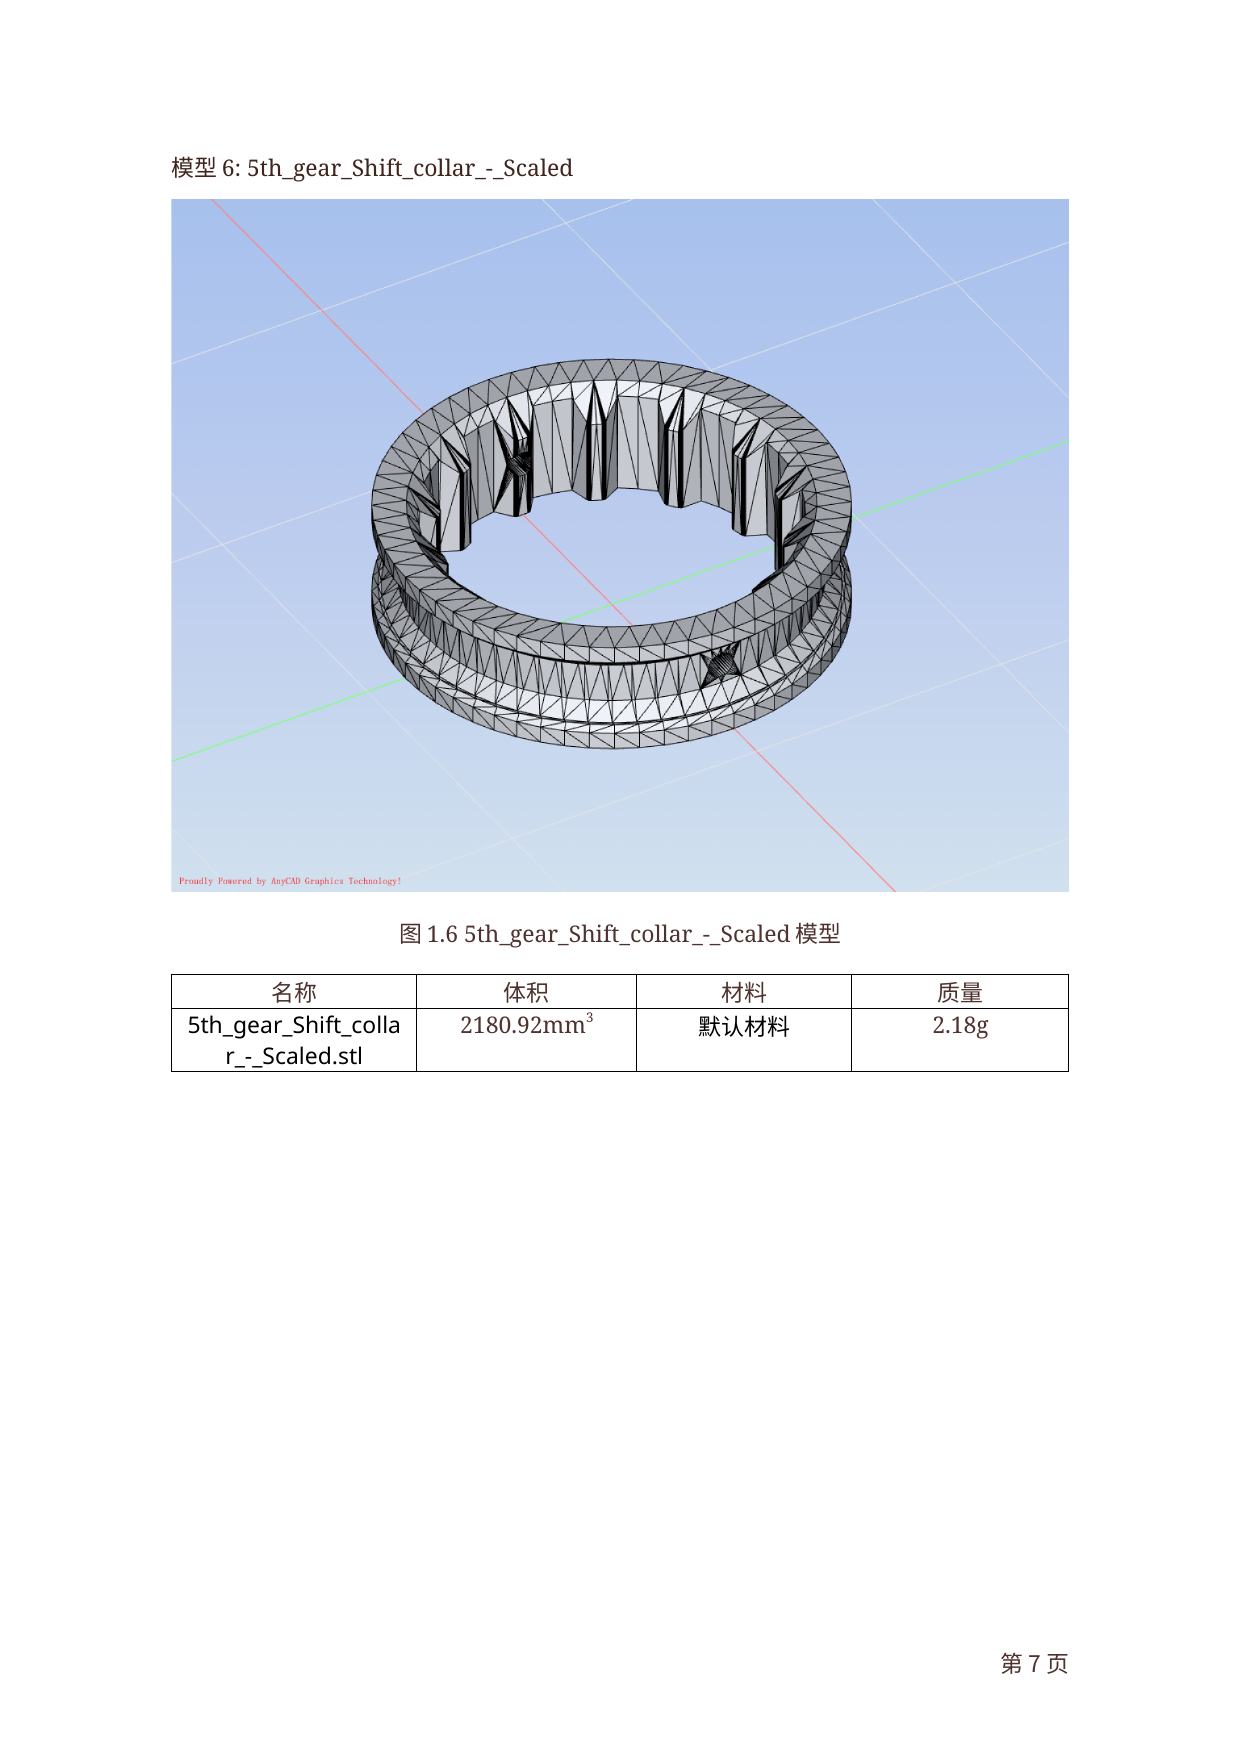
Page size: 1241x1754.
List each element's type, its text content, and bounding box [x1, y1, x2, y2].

table_header 质量 [852, 975, 1068, 1008]
table_cell 5th_gear_Shift_collar_-_Scaled.stl [172, 1009, 416, 1071]
table_header 材料 [637, 975, 851, 1008]
table_header 体积 [417, 975, 636, 1008]
picture [171, 199, 1069, 892]
table_cell 默认材料 [637, 1009, 851, 1071]
table_header 名称 [172, 975, 416, 1008]
text 图1.6 5th_gear_Shift_collar_-_Scaled模型 [171, 916, 1069, 949]
table_cell 2180.92mm3 [417, 1009, 636, 1071]
table_cell 2.18g [852, 1009, 1068, 1071]
subtitle 模型6: 5th_gear_Shift_collar_-_Scaled [171, 150, 1069, 183]
